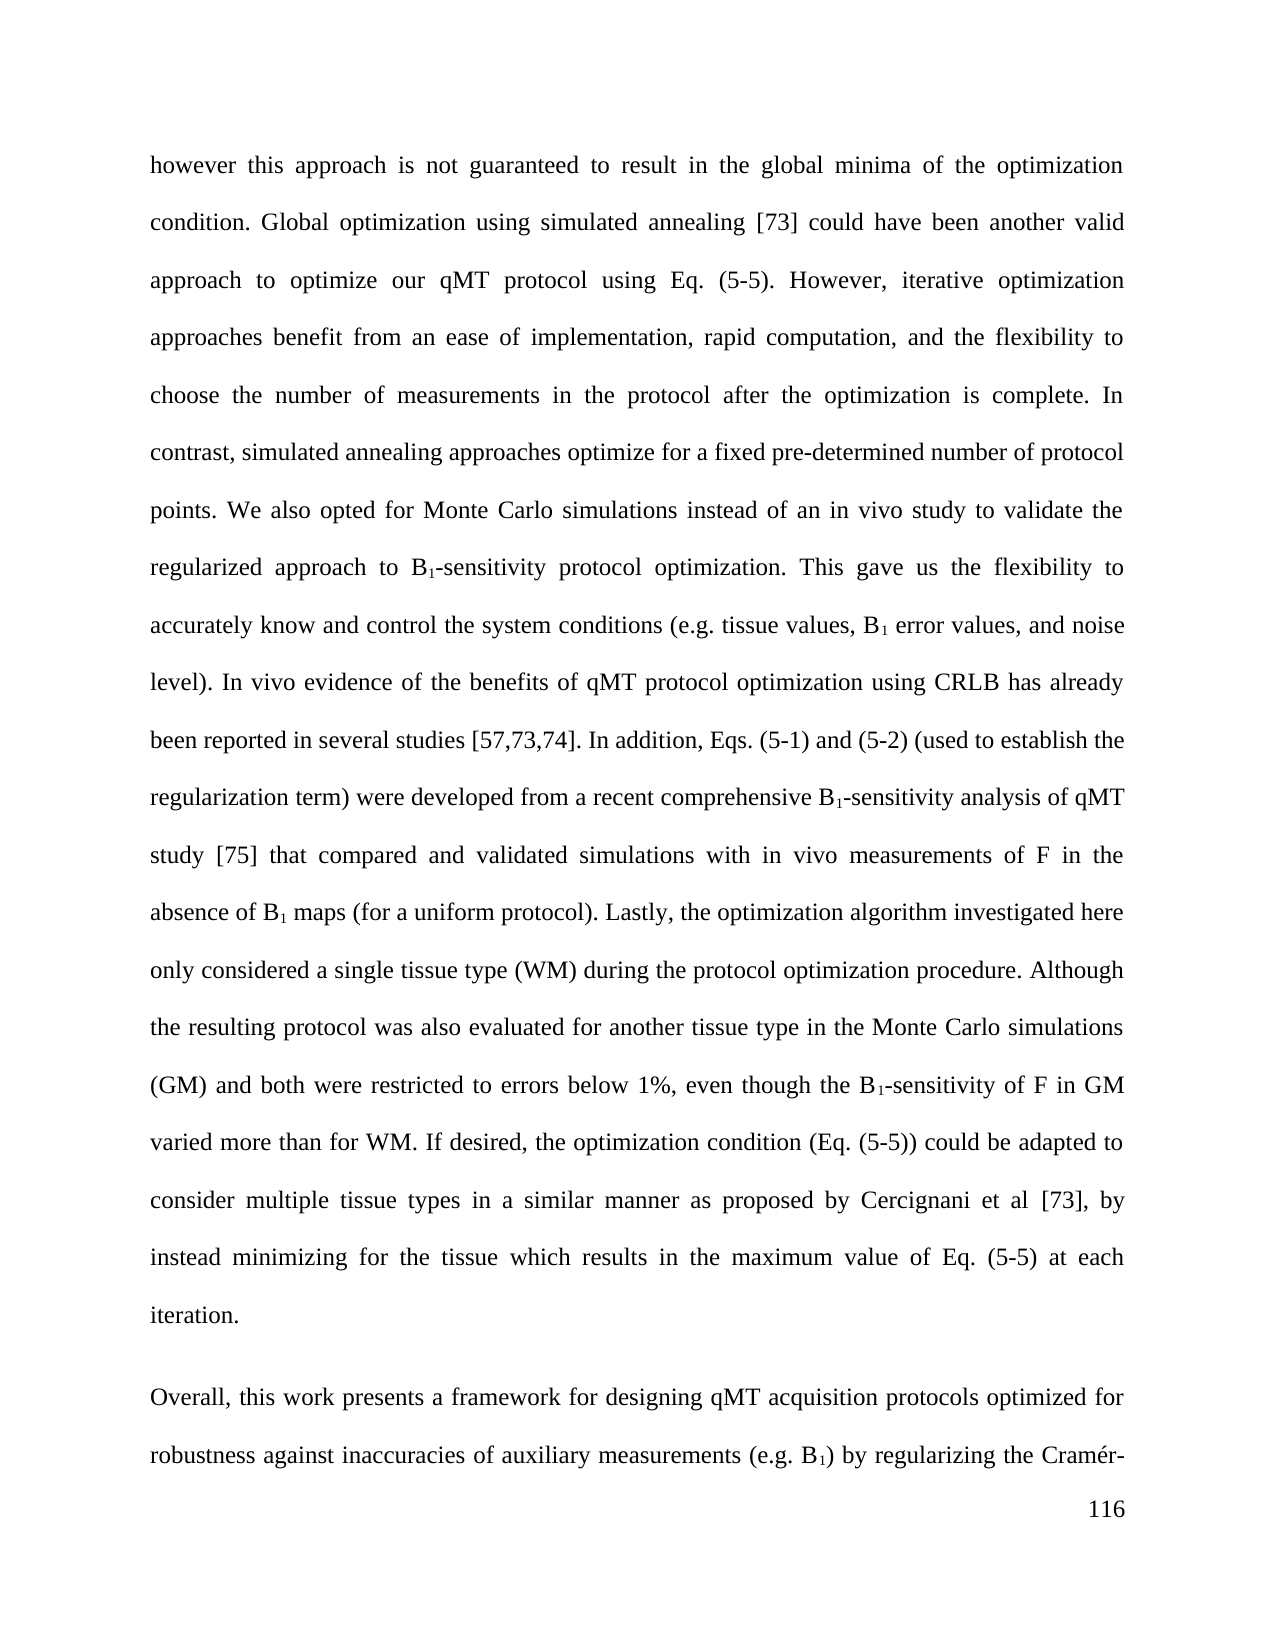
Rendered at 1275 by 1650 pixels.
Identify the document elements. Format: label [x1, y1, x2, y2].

text [150, 150, 1125, 1329]
text [150, 1382, 1125, 1469]
